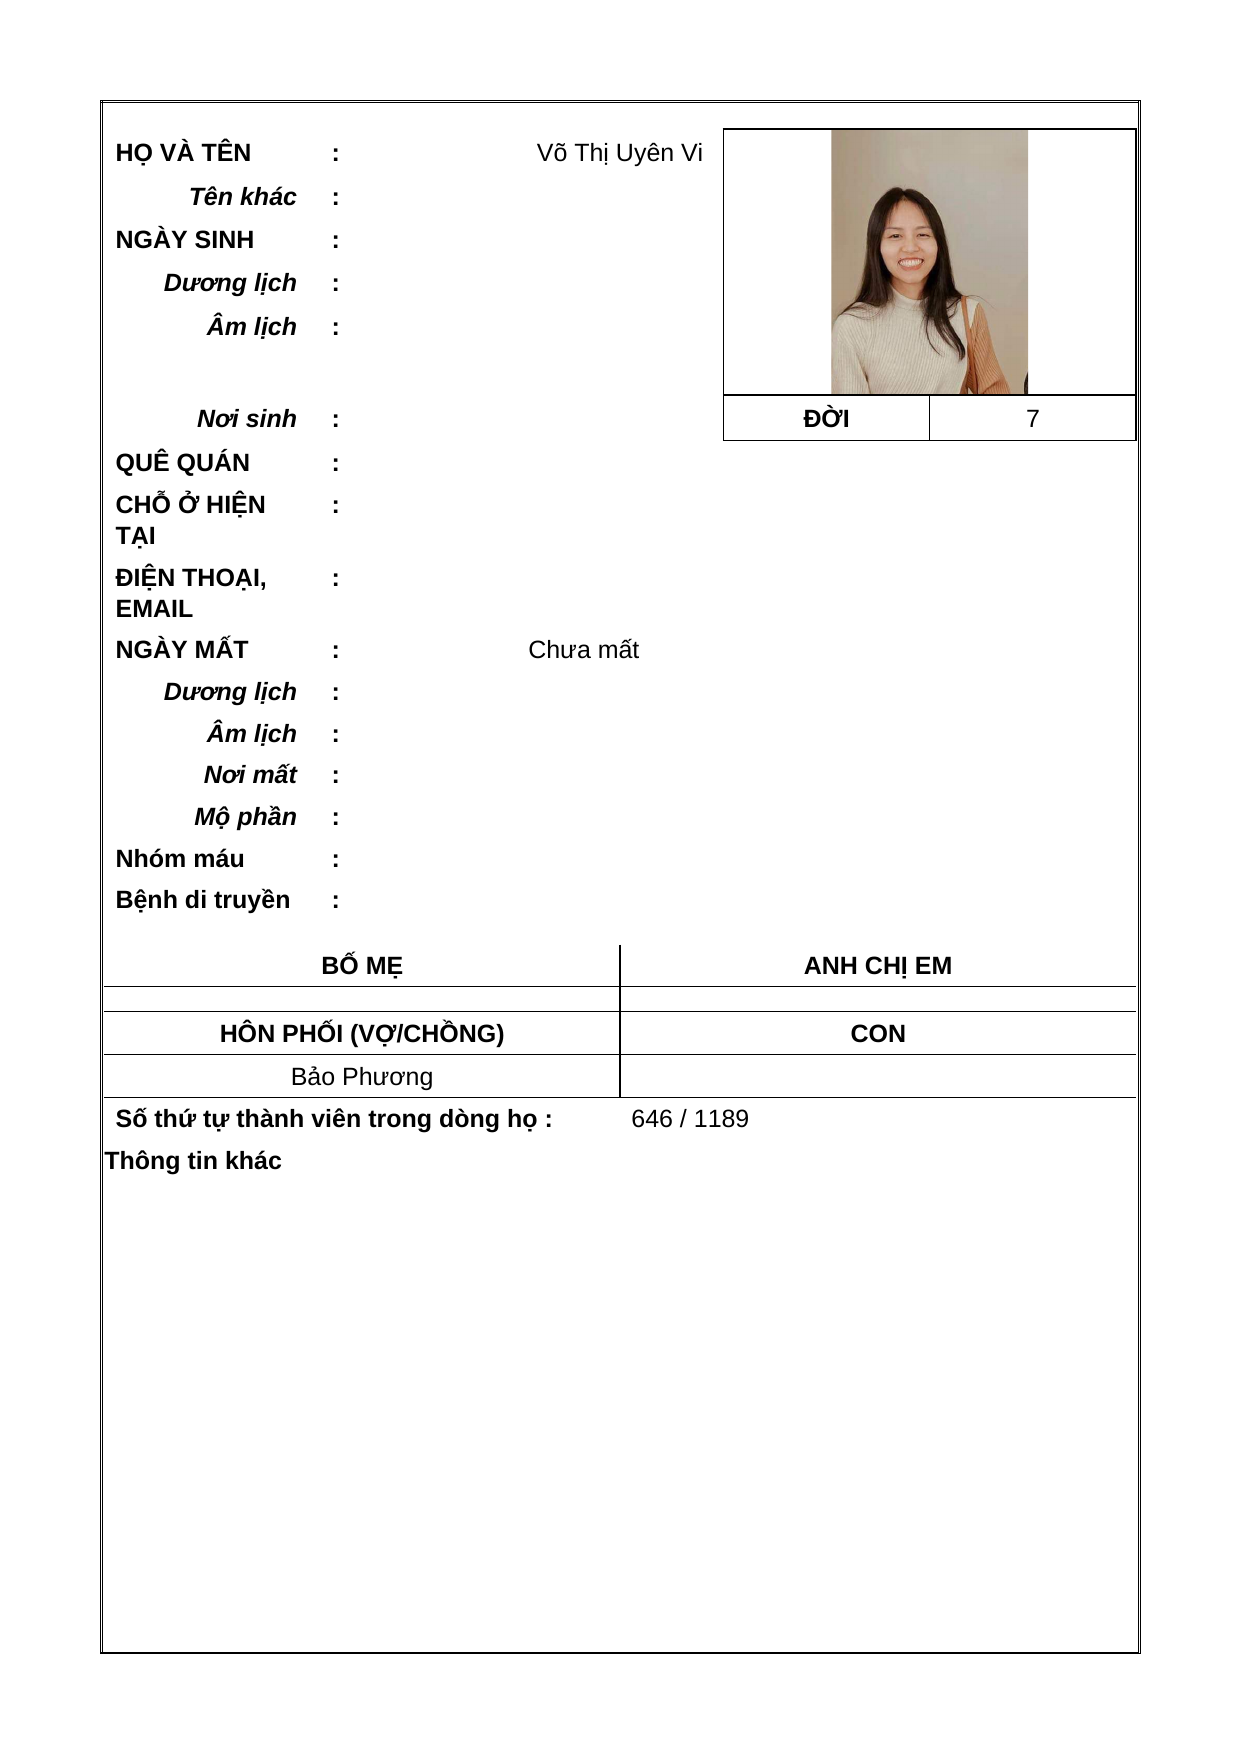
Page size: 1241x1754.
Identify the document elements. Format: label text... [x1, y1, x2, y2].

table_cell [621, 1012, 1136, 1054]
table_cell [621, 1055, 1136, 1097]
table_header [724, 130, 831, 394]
text Thông tin khác [104, 1144, 1136, 1176]
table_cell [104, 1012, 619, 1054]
picture [831, 130, 1029, 394]
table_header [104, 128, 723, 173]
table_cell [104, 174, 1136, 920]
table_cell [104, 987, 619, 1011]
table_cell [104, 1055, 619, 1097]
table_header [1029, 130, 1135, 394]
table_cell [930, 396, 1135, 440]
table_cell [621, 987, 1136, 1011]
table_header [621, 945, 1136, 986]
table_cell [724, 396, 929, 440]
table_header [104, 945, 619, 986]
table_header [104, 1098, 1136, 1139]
